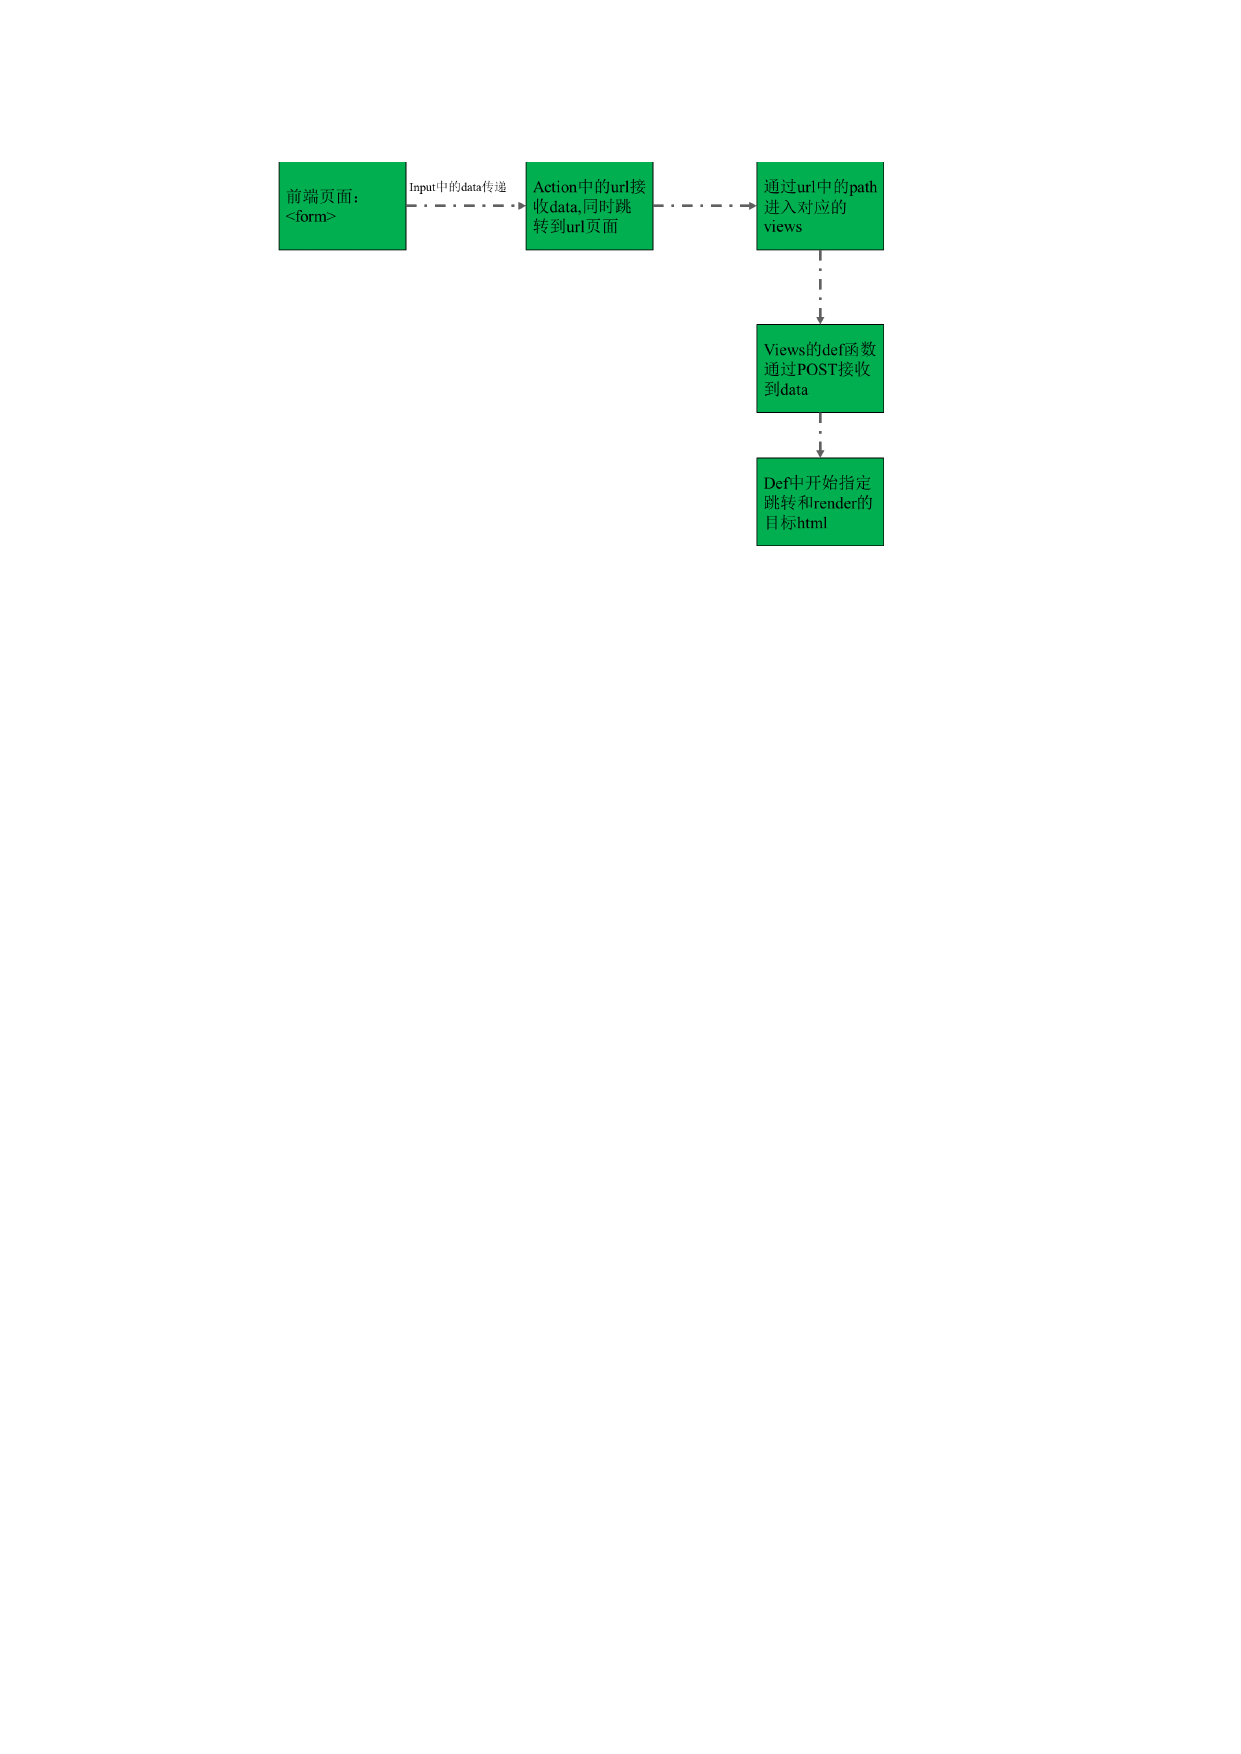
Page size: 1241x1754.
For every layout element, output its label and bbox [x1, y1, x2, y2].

picture [275, 162, 887, 546]
